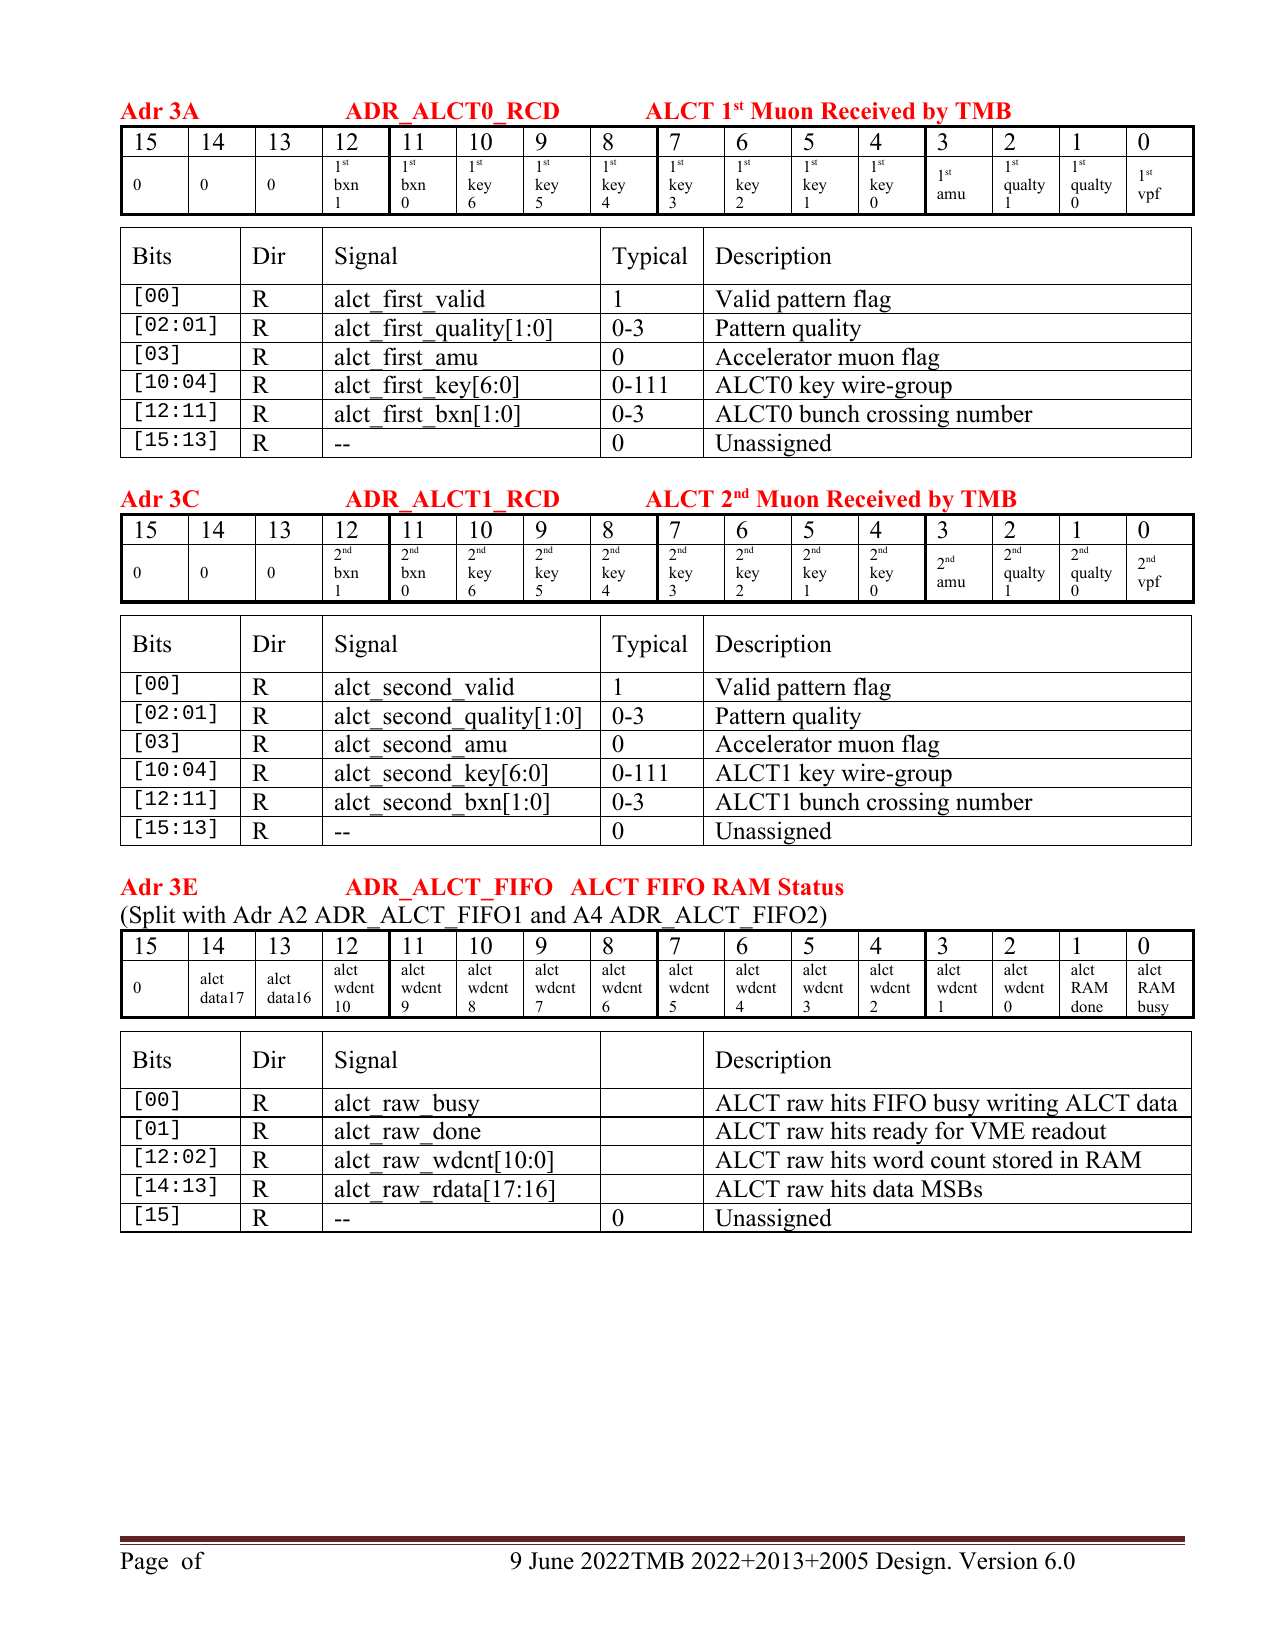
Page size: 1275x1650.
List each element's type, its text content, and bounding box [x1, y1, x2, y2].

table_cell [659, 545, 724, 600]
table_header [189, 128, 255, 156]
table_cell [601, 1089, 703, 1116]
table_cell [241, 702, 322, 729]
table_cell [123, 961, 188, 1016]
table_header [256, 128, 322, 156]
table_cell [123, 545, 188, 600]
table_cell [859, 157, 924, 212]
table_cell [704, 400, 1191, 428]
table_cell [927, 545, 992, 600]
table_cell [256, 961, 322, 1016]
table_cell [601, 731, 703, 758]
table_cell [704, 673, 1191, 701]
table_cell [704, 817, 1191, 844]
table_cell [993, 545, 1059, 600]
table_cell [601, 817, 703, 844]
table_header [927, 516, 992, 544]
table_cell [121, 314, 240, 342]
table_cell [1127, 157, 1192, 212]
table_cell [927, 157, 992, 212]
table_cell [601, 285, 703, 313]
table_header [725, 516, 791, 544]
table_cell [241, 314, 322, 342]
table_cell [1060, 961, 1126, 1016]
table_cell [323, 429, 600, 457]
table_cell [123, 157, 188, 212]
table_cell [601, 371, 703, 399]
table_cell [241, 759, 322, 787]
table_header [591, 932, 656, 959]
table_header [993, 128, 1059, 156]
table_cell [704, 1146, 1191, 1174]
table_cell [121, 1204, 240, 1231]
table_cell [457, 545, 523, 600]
subtitle Adr 3C ADR_ALCT1_RCD ALCT 2nd Muon Received by TMB [120, 485, 1185, 513]
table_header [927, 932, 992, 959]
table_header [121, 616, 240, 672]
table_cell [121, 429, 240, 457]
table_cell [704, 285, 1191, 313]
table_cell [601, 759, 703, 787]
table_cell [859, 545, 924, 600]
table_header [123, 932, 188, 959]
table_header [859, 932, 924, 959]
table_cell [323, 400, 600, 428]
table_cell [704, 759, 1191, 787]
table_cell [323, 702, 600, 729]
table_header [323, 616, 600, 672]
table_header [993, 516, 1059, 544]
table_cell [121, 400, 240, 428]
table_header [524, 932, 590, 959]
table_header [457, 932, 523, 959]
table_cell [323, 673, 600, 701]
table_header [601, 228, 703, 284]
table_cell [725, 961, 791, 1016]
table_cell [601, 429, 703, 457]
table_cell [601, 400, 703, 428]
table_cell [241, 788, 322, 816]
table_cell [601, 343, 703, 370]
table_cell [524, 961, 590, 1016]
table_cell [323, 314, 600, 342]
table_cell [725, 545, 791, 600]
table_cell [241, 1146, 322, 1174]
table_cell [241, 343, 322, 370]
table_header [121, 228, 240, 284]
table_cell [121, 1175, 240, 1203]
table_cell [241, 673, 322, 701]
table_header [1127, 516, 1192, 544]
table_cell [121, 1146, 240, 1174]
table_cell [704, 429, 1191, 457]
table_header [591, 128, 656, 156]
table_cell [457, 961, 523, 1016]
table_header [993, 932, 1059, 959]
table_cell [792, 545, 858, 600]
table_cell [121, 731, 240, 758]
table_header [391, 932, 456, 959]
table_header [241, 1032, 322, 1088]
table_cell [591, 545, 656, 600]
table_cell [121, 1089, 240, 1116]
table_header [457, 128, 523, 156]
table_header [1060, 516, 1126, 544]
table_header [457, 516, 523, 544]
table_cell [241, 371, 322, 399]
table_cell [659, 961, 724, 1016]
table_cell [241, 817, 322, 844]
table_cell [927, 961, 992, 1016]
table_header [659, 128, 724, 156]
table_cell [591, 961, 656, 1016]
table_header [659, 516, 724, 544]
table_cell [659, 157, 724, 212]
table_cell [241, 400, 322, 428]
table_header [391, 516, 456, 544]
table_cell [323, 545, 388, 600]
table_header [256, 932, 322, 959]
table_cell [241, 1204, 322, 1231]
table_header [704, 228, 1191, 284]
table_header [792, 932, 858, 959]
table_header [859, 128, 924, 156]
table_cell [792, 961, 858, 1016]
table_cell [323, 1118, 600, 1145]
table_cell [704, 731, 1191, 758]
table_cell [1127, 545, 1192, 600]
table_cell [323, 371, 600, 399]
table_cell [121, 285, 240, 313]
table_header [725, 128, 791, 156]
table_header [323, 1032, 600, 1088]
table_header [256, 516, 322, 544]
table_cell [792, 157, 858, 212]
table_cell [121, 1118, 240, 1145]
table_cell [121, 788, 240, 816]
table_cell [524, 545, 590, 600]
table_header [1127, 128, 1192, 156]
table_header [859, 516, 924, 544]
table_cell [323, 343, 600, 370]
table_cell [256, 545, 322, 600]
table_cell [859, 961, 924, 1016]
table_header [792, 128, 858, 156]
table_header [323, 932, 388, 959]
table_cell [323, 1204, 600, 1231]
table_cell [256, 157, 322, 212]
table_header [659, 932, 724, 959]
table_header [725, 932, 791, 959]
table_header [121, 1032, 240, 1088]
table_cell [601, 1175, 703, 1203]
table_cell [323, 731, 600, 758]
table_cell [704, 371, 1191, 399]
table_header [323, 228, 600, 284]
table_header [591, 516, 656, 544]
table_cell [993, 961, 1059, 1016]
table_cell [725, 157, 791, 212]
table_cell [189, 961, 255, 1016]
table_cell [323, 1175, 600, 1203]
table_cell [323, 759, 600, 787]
subtitle Adr 3E ADR_ALCT_FIFO ALCT FIFO RAM Status [120, 873, 1185, 901]
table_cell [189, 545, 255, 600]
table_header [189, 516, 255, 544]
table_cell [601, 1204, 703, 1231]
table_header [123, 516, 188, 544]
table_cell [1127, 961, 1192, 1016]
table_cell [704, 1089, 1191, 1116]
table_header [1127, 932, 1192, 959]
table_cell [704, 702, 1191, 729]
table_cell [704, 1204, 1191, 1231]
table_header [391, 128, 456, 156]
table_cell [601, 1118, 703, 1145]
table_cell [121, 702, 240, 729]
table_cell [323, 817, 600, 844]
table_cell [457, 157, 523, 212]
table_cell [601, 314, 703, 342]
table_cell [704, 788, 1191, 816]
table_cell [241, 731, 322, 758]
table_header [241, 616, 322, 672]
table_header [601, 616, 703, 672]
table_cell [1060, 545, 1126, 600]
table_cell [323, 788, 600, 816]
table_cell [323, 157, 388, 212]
text (Split with Adr A2 ADR_ALCT_FIFO1 and A4 ADR_ALCT_FIFO2) [120, 901, 1185, 929]
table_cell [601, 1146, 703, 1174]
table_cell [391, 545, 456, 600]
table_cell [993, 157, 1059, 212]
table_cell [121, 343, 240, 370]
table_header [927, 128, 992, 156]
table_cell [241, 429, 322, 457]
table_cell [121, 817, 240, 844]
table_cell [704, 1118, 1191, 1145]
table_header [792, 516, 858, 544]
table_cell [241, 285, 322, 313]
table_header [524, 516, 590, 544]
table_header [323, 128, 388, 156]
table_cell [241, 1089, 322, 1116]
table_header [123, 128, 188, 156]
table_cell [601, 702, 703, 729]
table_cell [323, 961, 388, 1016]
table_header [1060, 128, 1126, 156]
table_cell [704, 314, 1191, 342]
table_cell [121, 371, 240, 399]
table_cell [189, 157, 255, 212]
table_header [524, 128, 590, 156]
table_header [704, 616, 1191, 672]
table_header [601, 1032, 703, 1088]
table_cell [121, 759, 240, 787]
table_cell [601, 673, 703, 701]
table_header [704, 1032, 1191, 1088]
subtitle Adr 3A ADR_ALCT0_RCD ALCT 1st Muon Received by TMB [120, 97, 1185, 125]
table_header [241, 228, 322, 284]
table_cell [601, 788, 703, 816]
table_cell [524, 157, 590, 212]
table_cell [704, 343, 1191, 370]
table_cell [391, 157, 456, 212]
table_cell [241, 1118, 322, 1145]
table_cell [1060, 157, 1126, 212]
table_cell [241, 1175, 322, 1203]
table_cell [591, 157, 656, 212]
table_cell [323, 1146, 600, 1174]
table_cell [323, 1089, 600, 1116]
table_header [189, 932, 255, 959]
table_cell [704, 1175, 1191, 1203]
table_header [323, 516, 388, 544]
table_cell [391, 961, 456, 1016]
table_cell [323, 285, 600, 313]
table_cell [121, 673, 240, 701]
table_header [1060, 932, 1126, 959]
